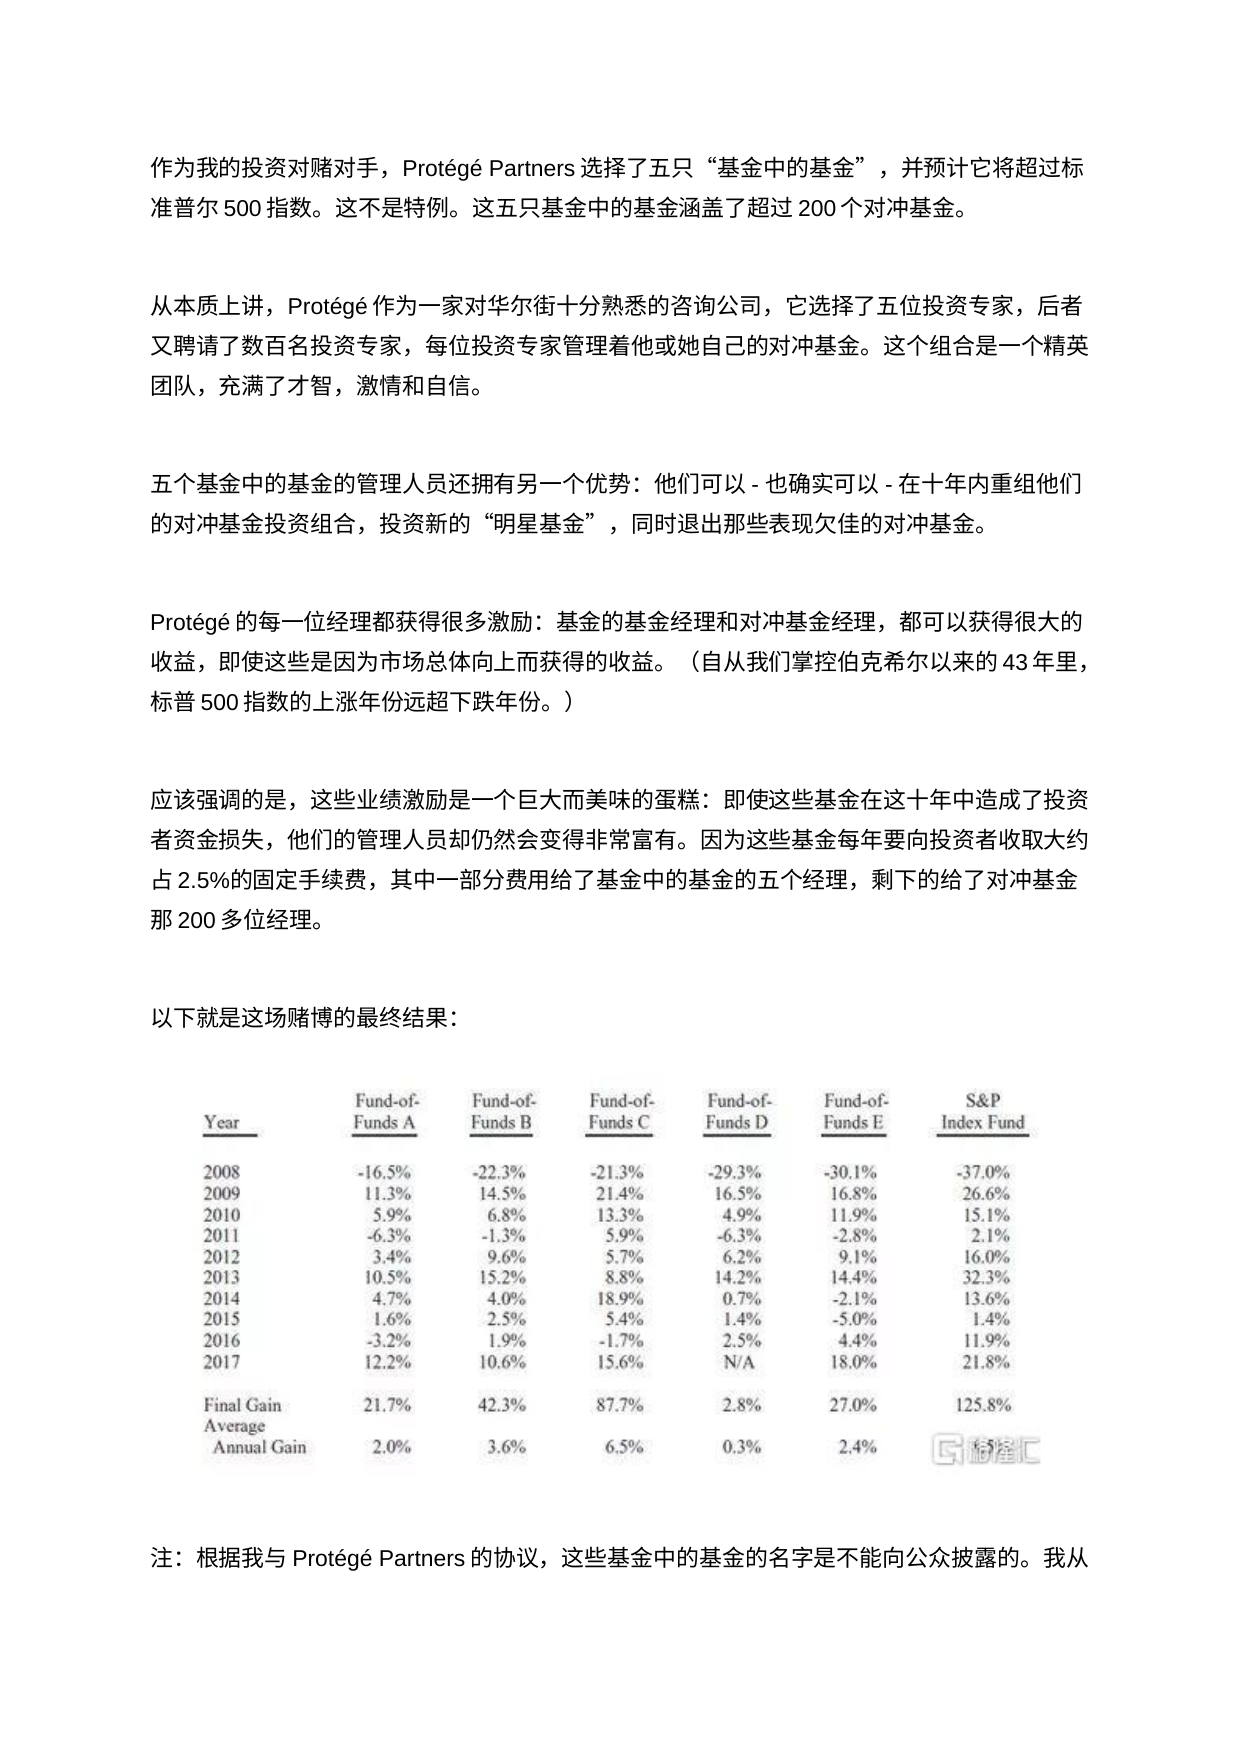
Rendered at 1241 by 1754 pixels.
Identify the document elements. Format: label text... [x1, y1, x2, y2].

text 应该强调的是，这些业绩激励是一个巨大而美味的蛋糕：即使这些基金在这十年中造成了投资者资金损失，他们的管理人员却仍然会变得非常富有。因为这些基金每年要向投资者收取大约占2.5%的固定手续费，其中一部分费用给了基金中的基金的五个经理，剩下的给了对冲基金那200多位经理。 [150, 782, 1090, 935]
text 从本质上讲，Protégé作为一家对华尔街十分熟悉的咨询公司，它选择了五位投资专家，后者又聘请了数百名投资专家，每位投资专家管理着他或她自己的对冲基金。这个组合是一个精英团队，充满了才智，激情和自信。 [150, 288, 1090, 401]
text 以下就是这场赌博的最终结果： [150, 1000, 1090, 1033]
text Protégé的每一位经理都获得很多激励：基金的基金经理和对冲基金经理，都可以获得很大的收益，即使这些是因为市场总体向上而获得的收益。（自从我们掌控伯克希尔以来的43年里，标普500指数的上涨年份远超下跌年份。） [150, 604, 1090, 717]
text 作为我的投资对赌对手，Protégé Partners选择了五只“基金中的基金”，并预计它将超过标准普尔500指数。这不是特例。这五只基金中的基金涵盖了超过200个对冲基金。 [150, 150, 1090, 223]
text 五个基金中的基金的管理人员还拥有另一个优势：他们可以 - 也确实可以 - 在十年内重组他们的对冲基金投资组合，投资新的“明星基金”，同时退出那些表现欠佳的对冲基金。 [150, 466, 1090, 539]
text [150, 1539, 1090, 1573]
picture [190, 1052, 1050, 1476]
